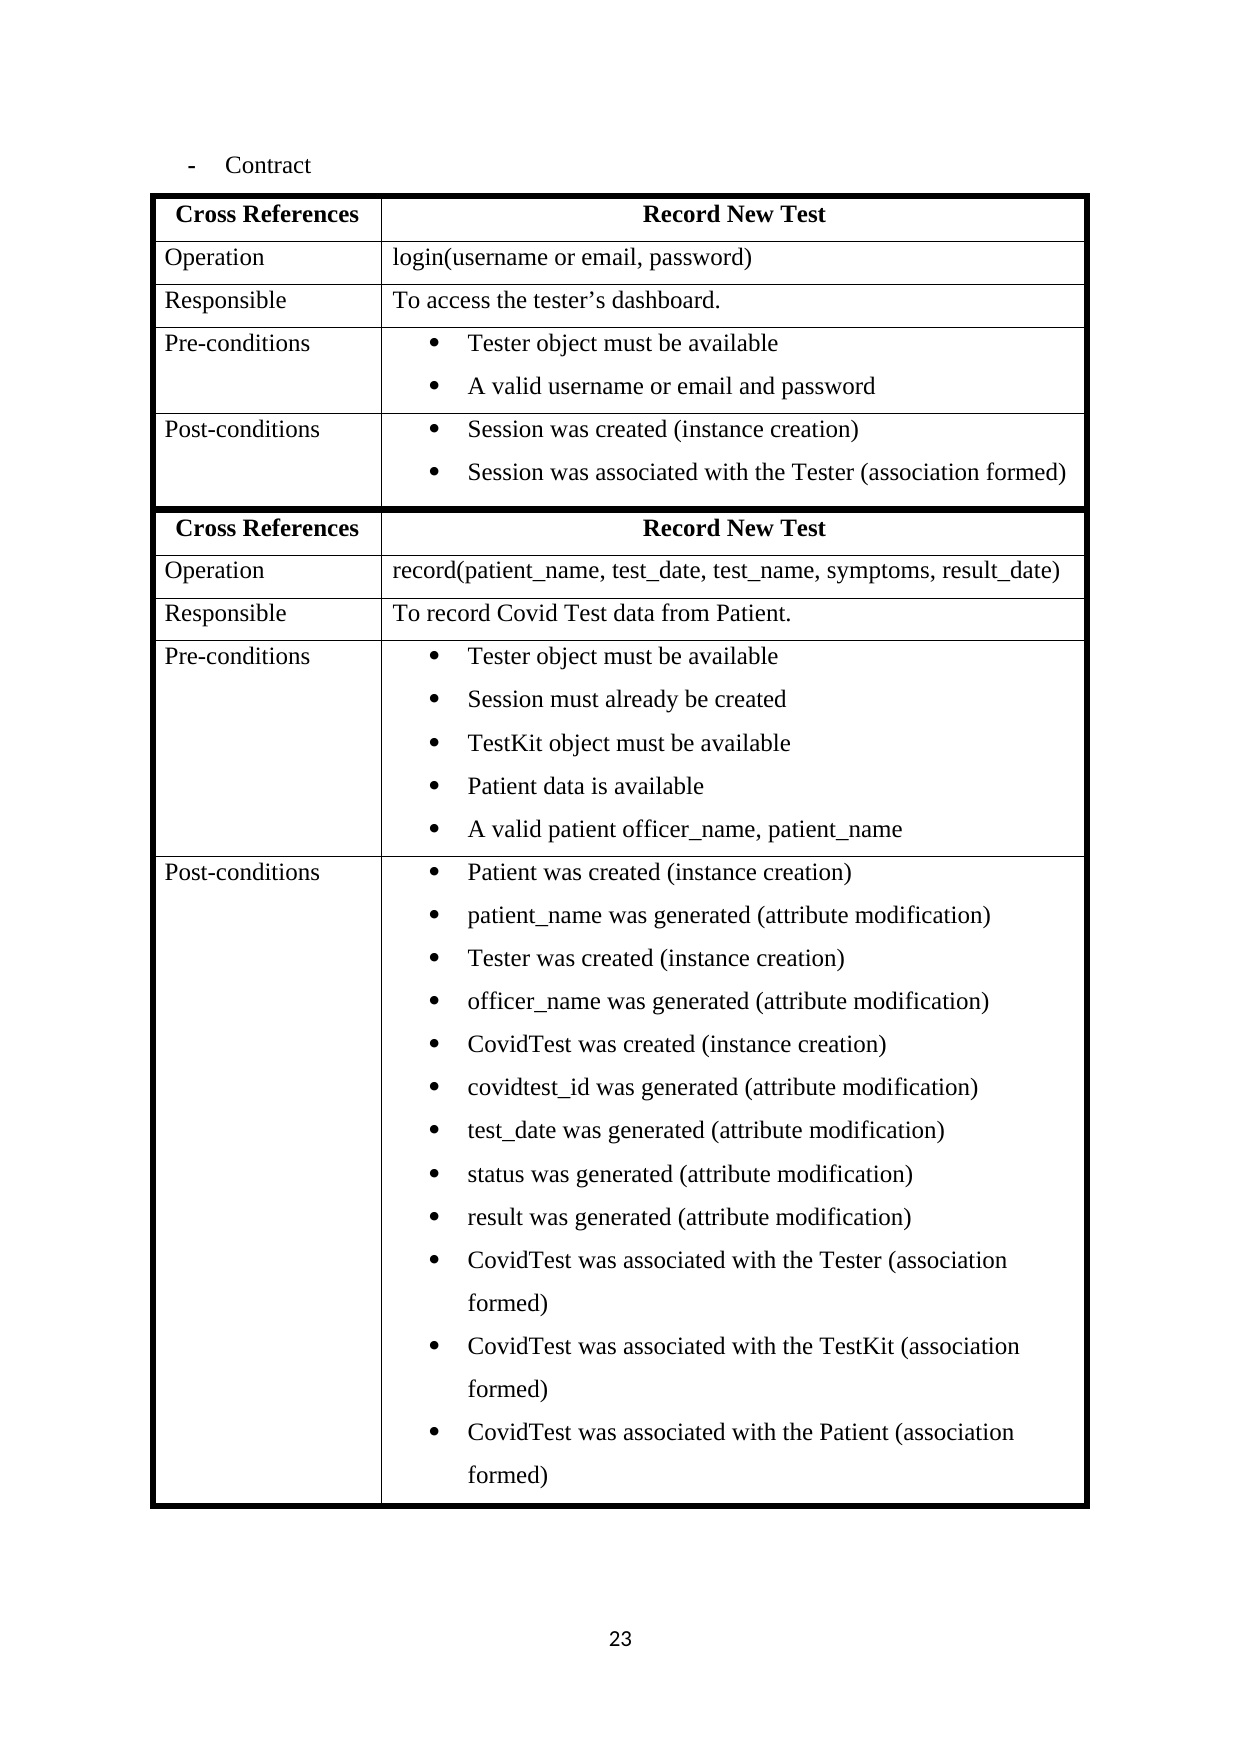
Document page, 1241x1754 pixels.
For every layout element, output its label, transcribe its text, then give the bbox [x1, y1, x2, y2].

table_cell To access the tester’s dashboard. [382, 285, 1084, 327]
table_cell Tester object must be available A valid username or email and password [382, 328, 1084, 413]
table_cell Responsible [156, 285, 381, 327]
table_cell Cross References [156, 513, 381, 554]
table_cell Post-conditions [156, 857, 381, 1502]
table_cell Responsible [156, 599, 381, 640]
table_cell Operation [156, 242, 381, 284]
table_cell record(patient_name, test_date, test_name, symptoms, result_date) [382, 556, 1084, 597]
table_header Record New Test [382, 199, 1084, 241]
table_cell Pre-conditions [156, 641, 381, 856]
table_cell login(username or email, password) [382, 242, 1084, 284]
table_cell Patient was created (instance creation) patient_name was generated (attribute modification) Tester was created (instance creation) officer_name was generated (attribute modification) CovidTest was created (instance creation) covidtest_id was generated (attribute modification) test_date was generated (attribute modification) status was generated (attribute modification) result was generated (attribute modification) CovidTest was associated with the Tester (association formed) CovidTest was associated with the TestKit (association formed) CovidTest was associated with the Patient (association formed) [382, 857, 1084, 1502]
table_cell Tester object must be available Session must already be created TestKit object must be available Patient data is available A valid patient officer_name, patient_name [382, 641, 1084, 856]
table_cell Operation [156, 556, 381, 597]
table_cell To record Covid Test data from Patient. [382, 599, 1084, 640]
list Contract [187, 150, 1090, 179]
table_cell Post-conditions [156, 414, 381, 506]
table_cell Session was created (instance creation) Session was associated with the Tester (association formed) [382, 414, 1084, 506]
table_cell Pre-conditions [156, 328, 381, 413]
table_header Cross References [156, 199, 381, 241]
table_cell Record New Test [382, 513, 1084, 554]
